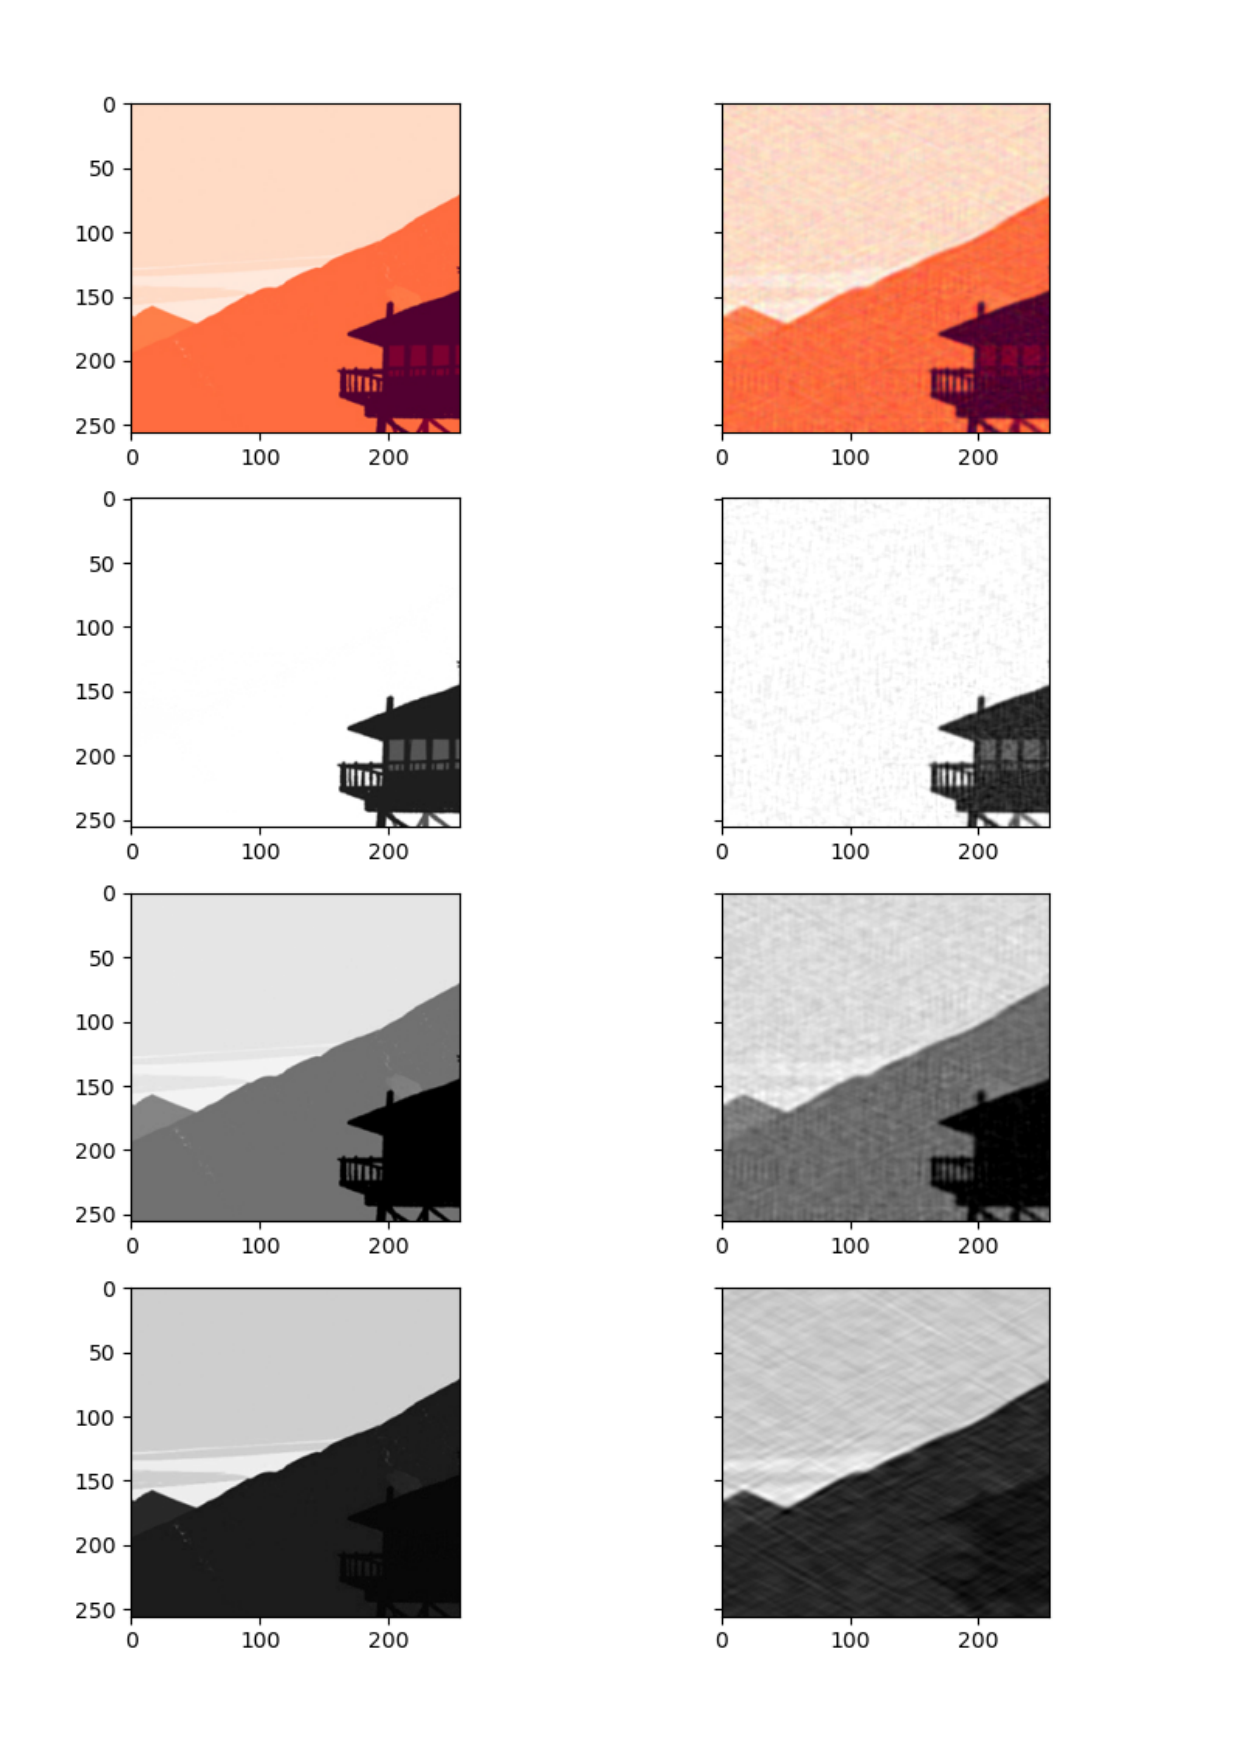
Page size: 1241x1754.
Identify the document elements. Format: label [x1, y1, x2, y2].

picture [75, 75, 1068, 1679]
